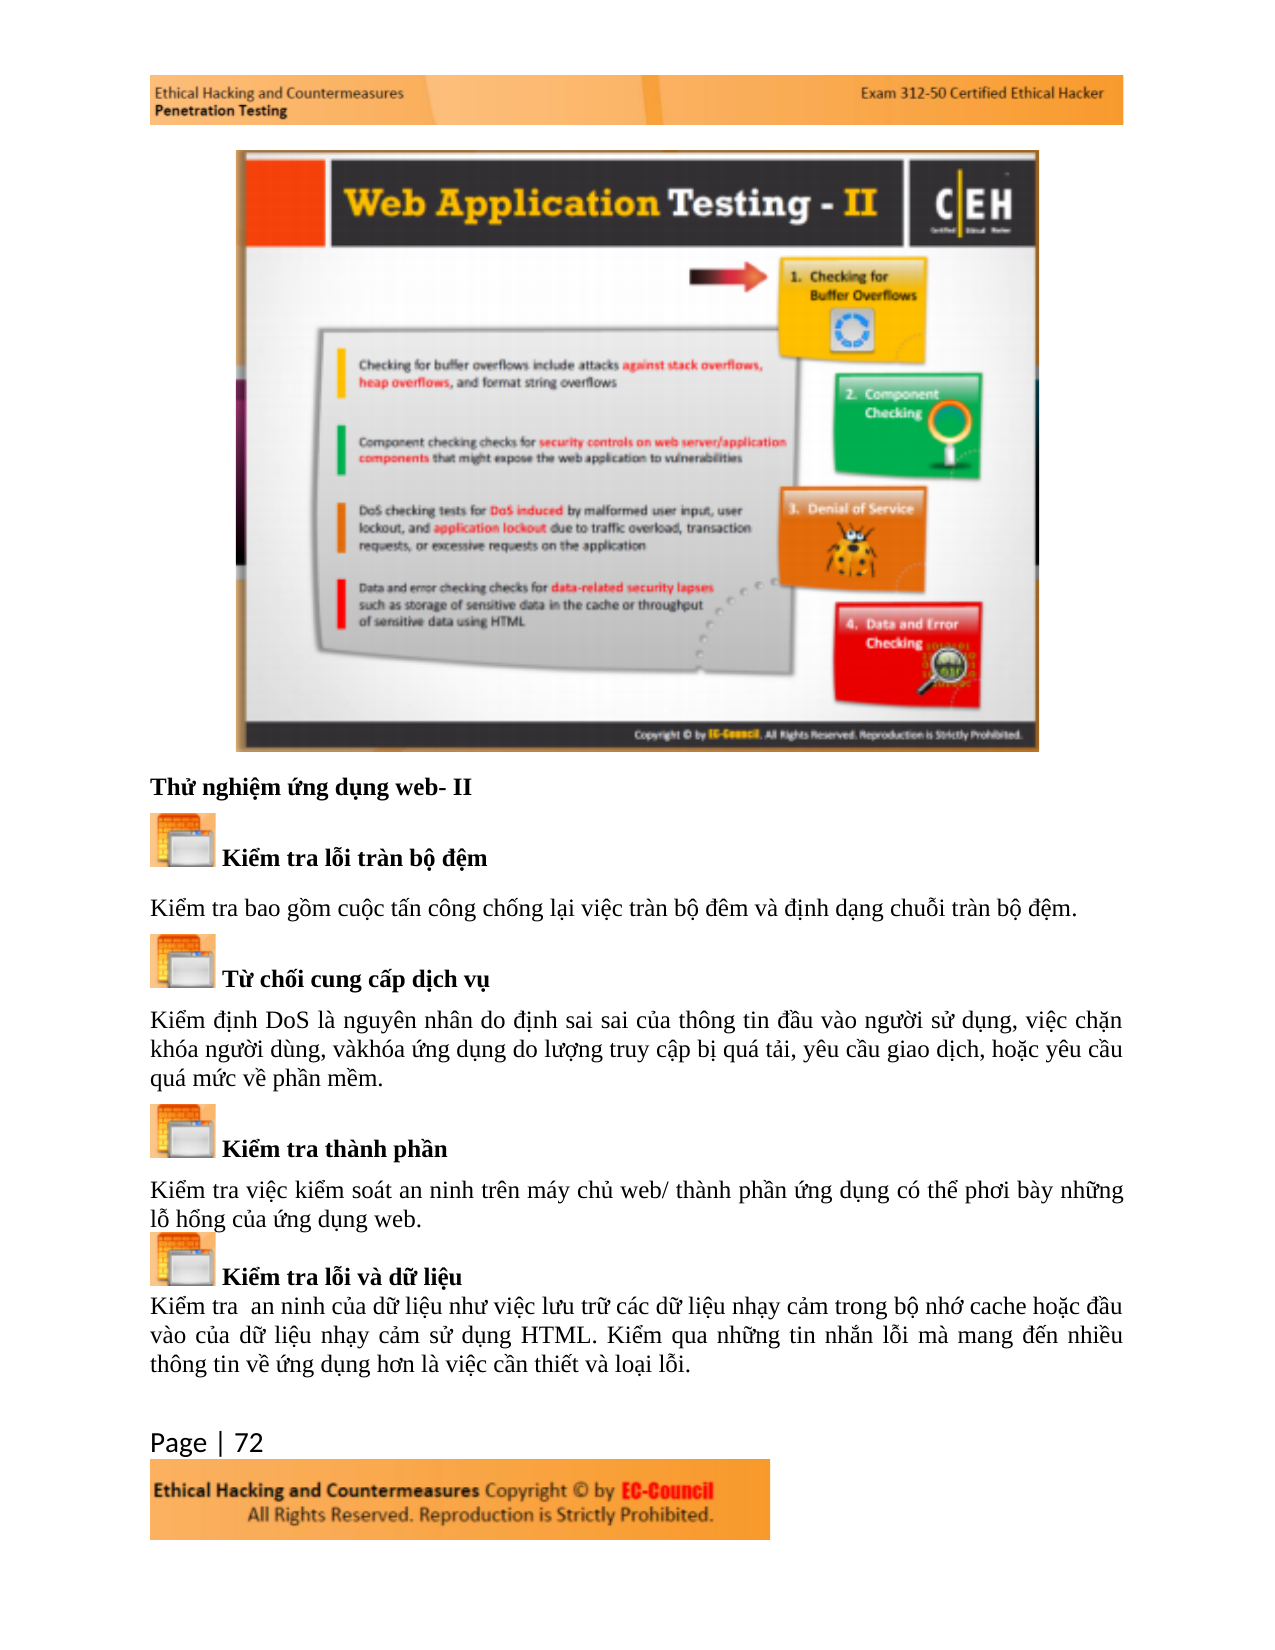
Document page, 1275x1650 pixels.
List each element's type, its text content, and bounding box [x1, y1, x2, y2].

text Kiểm tra việc kiểm soát an ninh trên máy chủ web/ thành phần ứng dụng có thể phơi bày những lỗ hổng của ứng dụng web. [150, 1175, 1125, 1233]
text Kiểm tra lỗi tràn bộ đệm [150, 814, 1125, 872]
text Từ chối cung cấp dịch vụ [150, 934, 1125, 993]
picture [150, 813, 216, 867]
picture [150, 75, 1124, 125]
text Kiểm tra an ninh của dữ liệu như việc lưu trữ các dữ liệu nhạy cảm trong bộ nhớ cache hoặc đầu vào của dữ liệu nhạy cảm sử dụng HTML. Kiểm qua những tin nhắn lỗi mà mang đến nhiều thông tin về ứng dụng hơn là việc cần thiết và loại lỗi. [150, 1291, 1125, 1377]
picture [150, 1459, 771, 1540]
picture [150, 1104, 216, 1158]
text Kiểm tra lỗi và dữ liệu [150, 1233, 1125, 1291]
picture [235, 150, 1040, 752]
text Kiểm định DoS là nguyên nhân do định sai sai của thông tin đầu vào người sử dụng, việc chặn khóa người dùng, vàkhóa ứng dụng do lượng truy cập bị quá tải, yêu cầu giao dịch, hoặc yêu cầu quá mức về phần mềm. [150, 1005, 1125, 1092]
picture [150, 934, 216, 988]
picture [150, 1232, 216, 1286]
text Kiểm tra bao gồm cuộc tấn công chống lại việc tràn bộ đêm và định dạng chuỗi tràn bộ đệm. [150, 893, 1125, 922]
text Thử nghiệm ứng dụng web- II [150, 772, 1125, 801]
text Kiểm tra thành phần [150, 1104, 1125, 1163]
